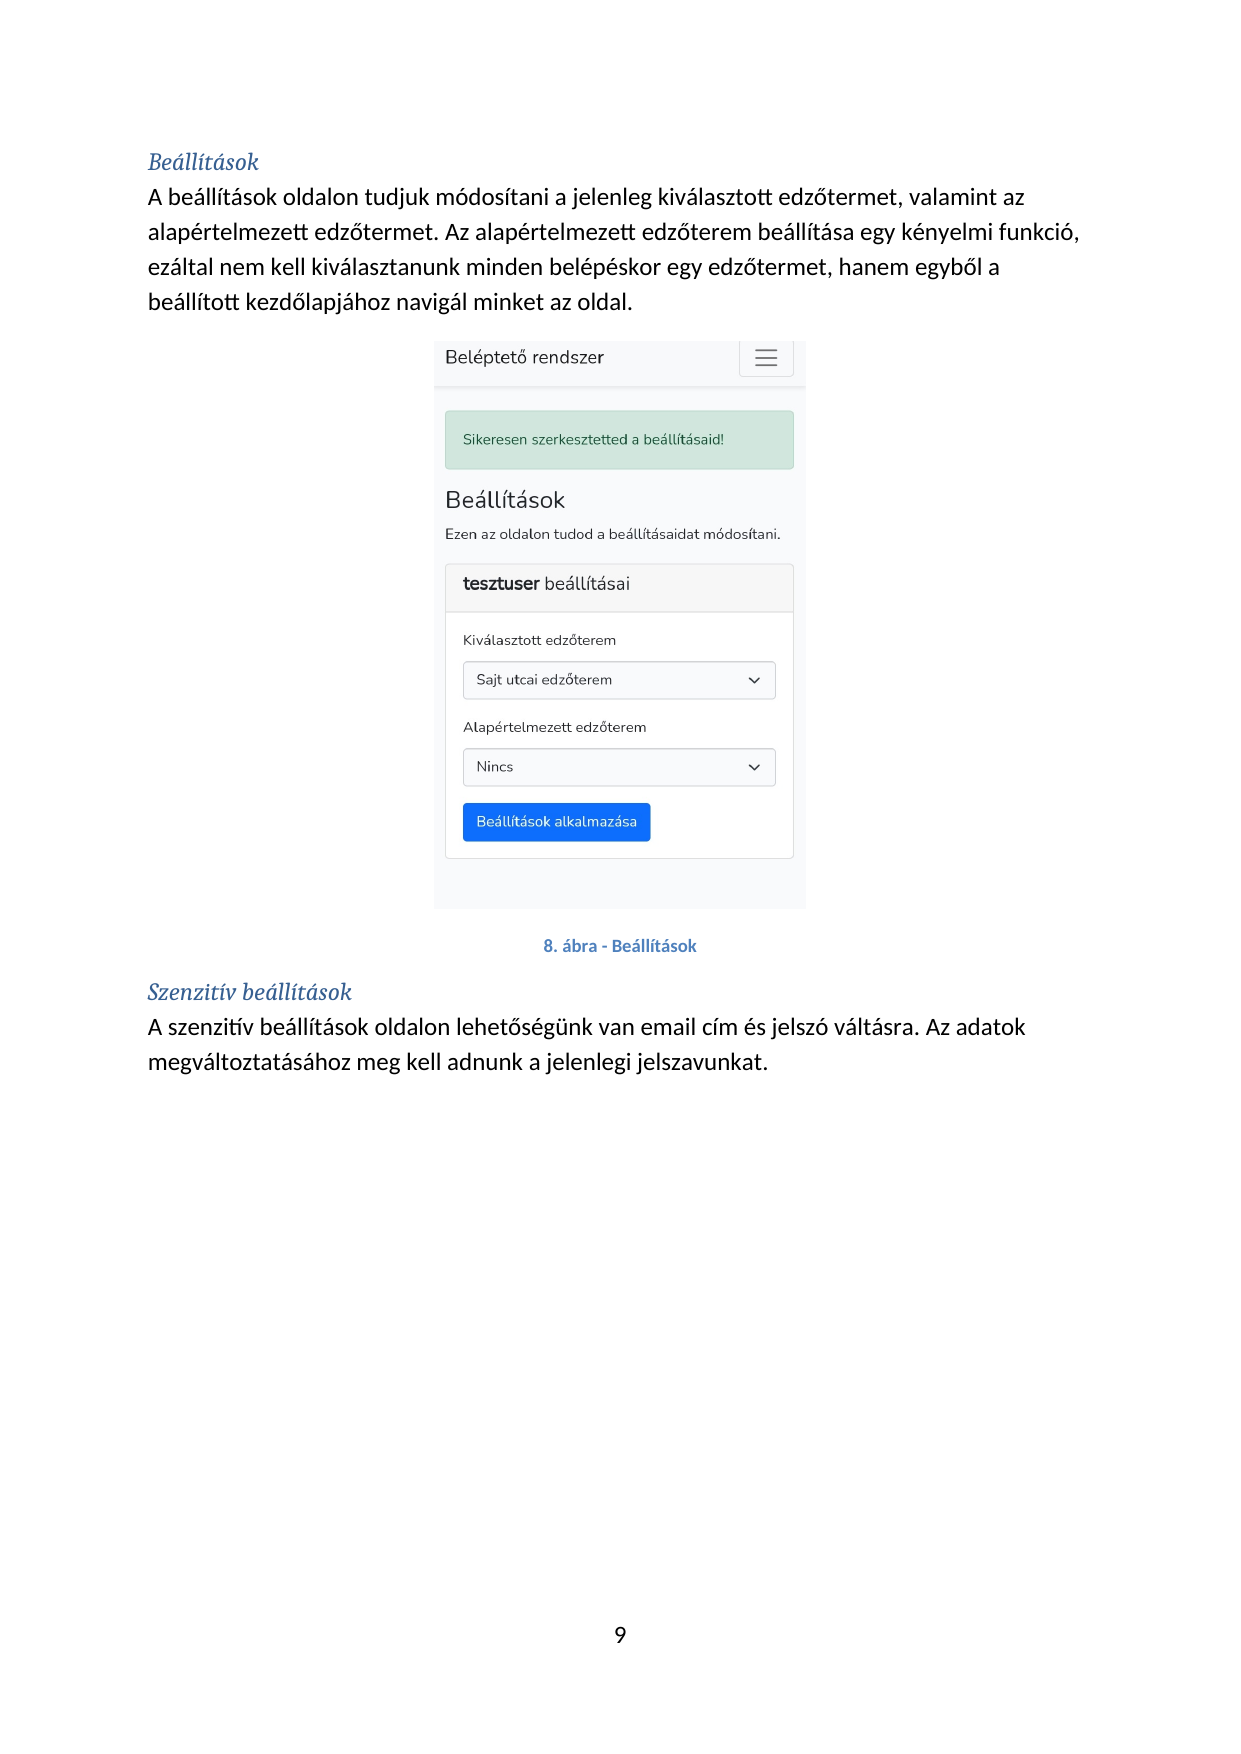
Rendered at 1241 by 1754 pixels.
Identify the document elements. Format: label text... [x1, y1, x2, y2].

subtitle Szenzitív beállítások [148, 978, 1093, 1007]
picture [434, 341, 806, 909]
text A szenzitív beállítások oldalon lehetőségünk van email cím és jelszó váltásra. Az adatok megváltoztatásához meg kell adnunk a jelenlegi jelszavunkat. [148, 1011, 1093, 1076]
text 8. ábra - Beállítások [148, 934, 1093, 957]
text A beállítások oldalon tudjuk módosítani a jelenleg kiválasztott edzőtermet, valamint az alapértelmezett edzőtermet. Az alapértelmezett edzőterem beállítása egy kényelmi funkció, ezáltal nem kell kiválasztanunk minden belépéskor egy edzőtermet, hanem egyből a beállított kezdőlapjához navigál minket az oldal. [148, 181, 1093, 316]
subtitle Beállítások [148, 148, 1093, 176]
